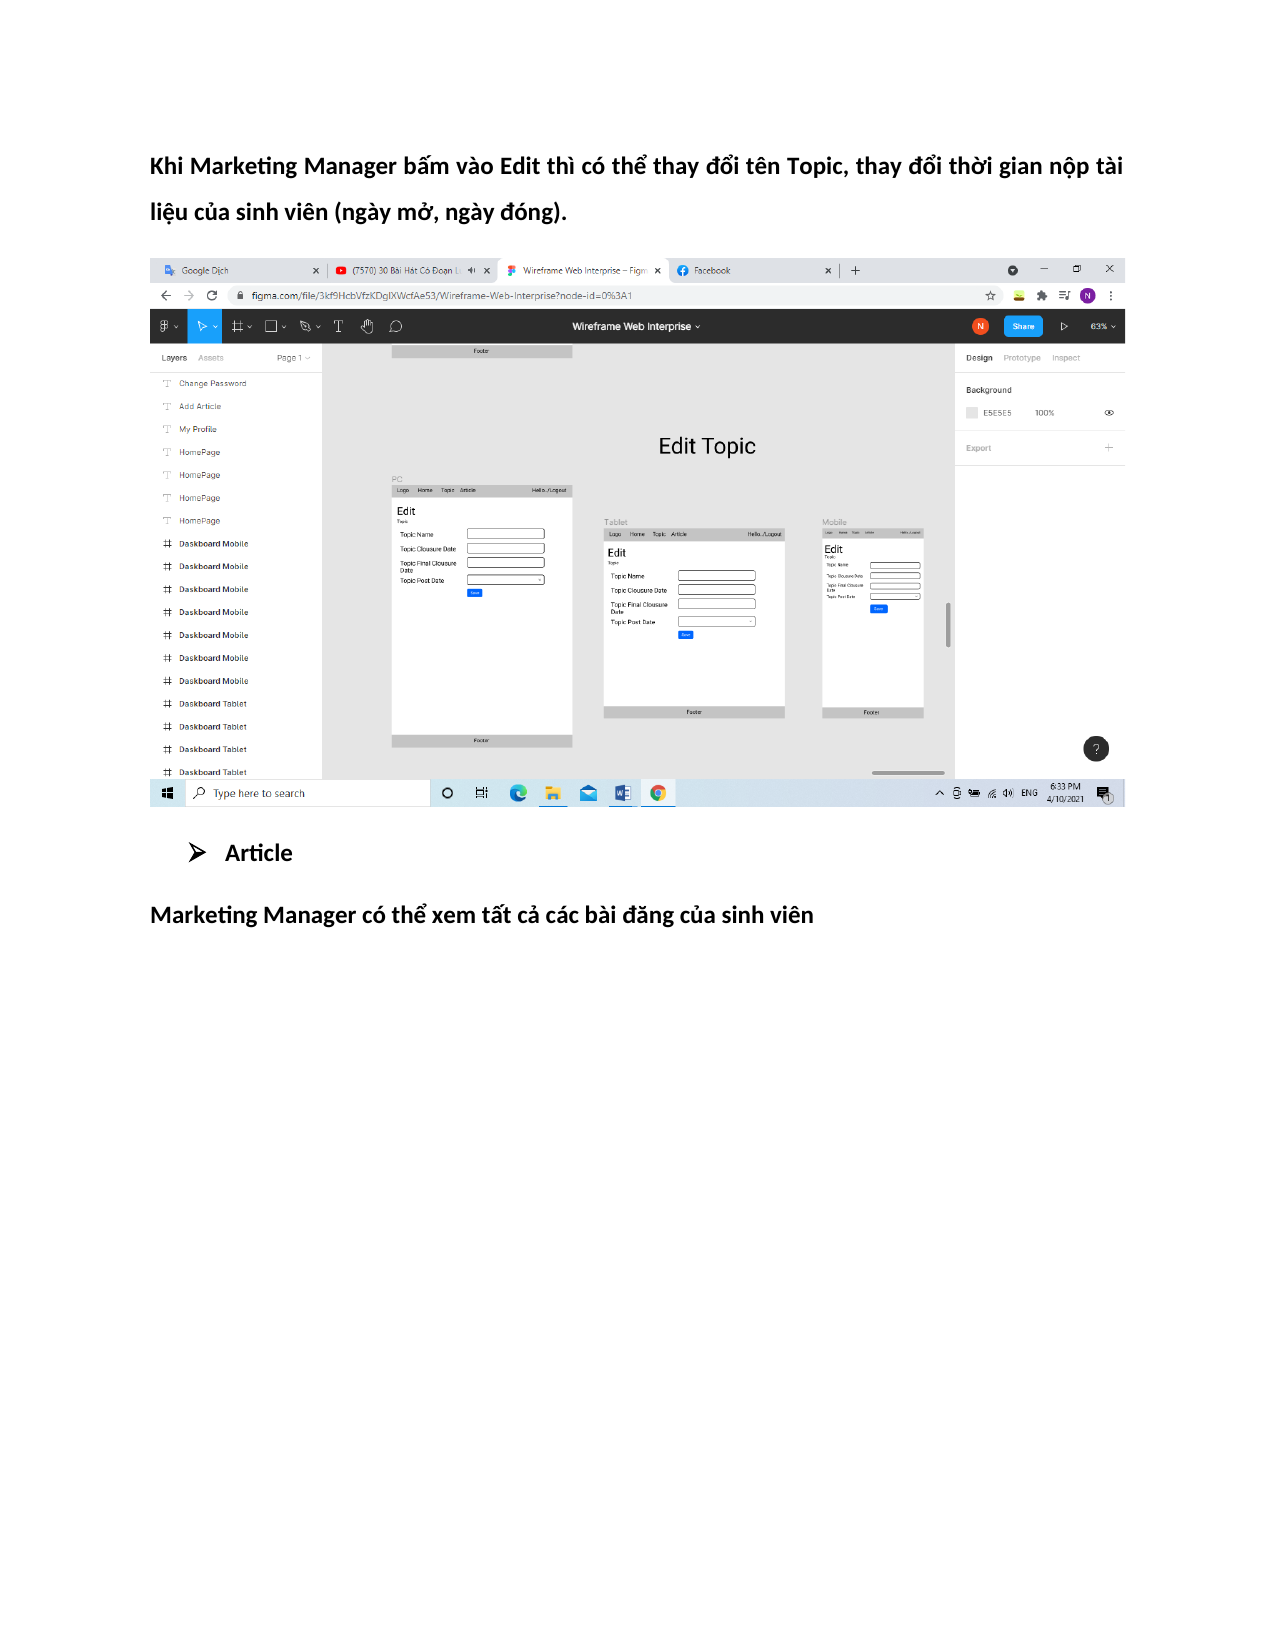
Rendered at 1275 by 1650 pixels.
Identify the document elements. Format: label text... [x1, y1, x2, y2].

picture [150, 258, 1125, 807]
text Khi Marketing Manager bấm vào Edit thì có thể thay đổi tên Topic, thay đổi thời gian nộp tài liệu của sinh viên (ngày mở, ngày đóng). [150, 150, 1125, 226]
list Article [187, 837, 1125, 867]
text Marketing Manager có thể xem tất cả các bài đăng của sinh viên [150, 899, 1125, 930]
